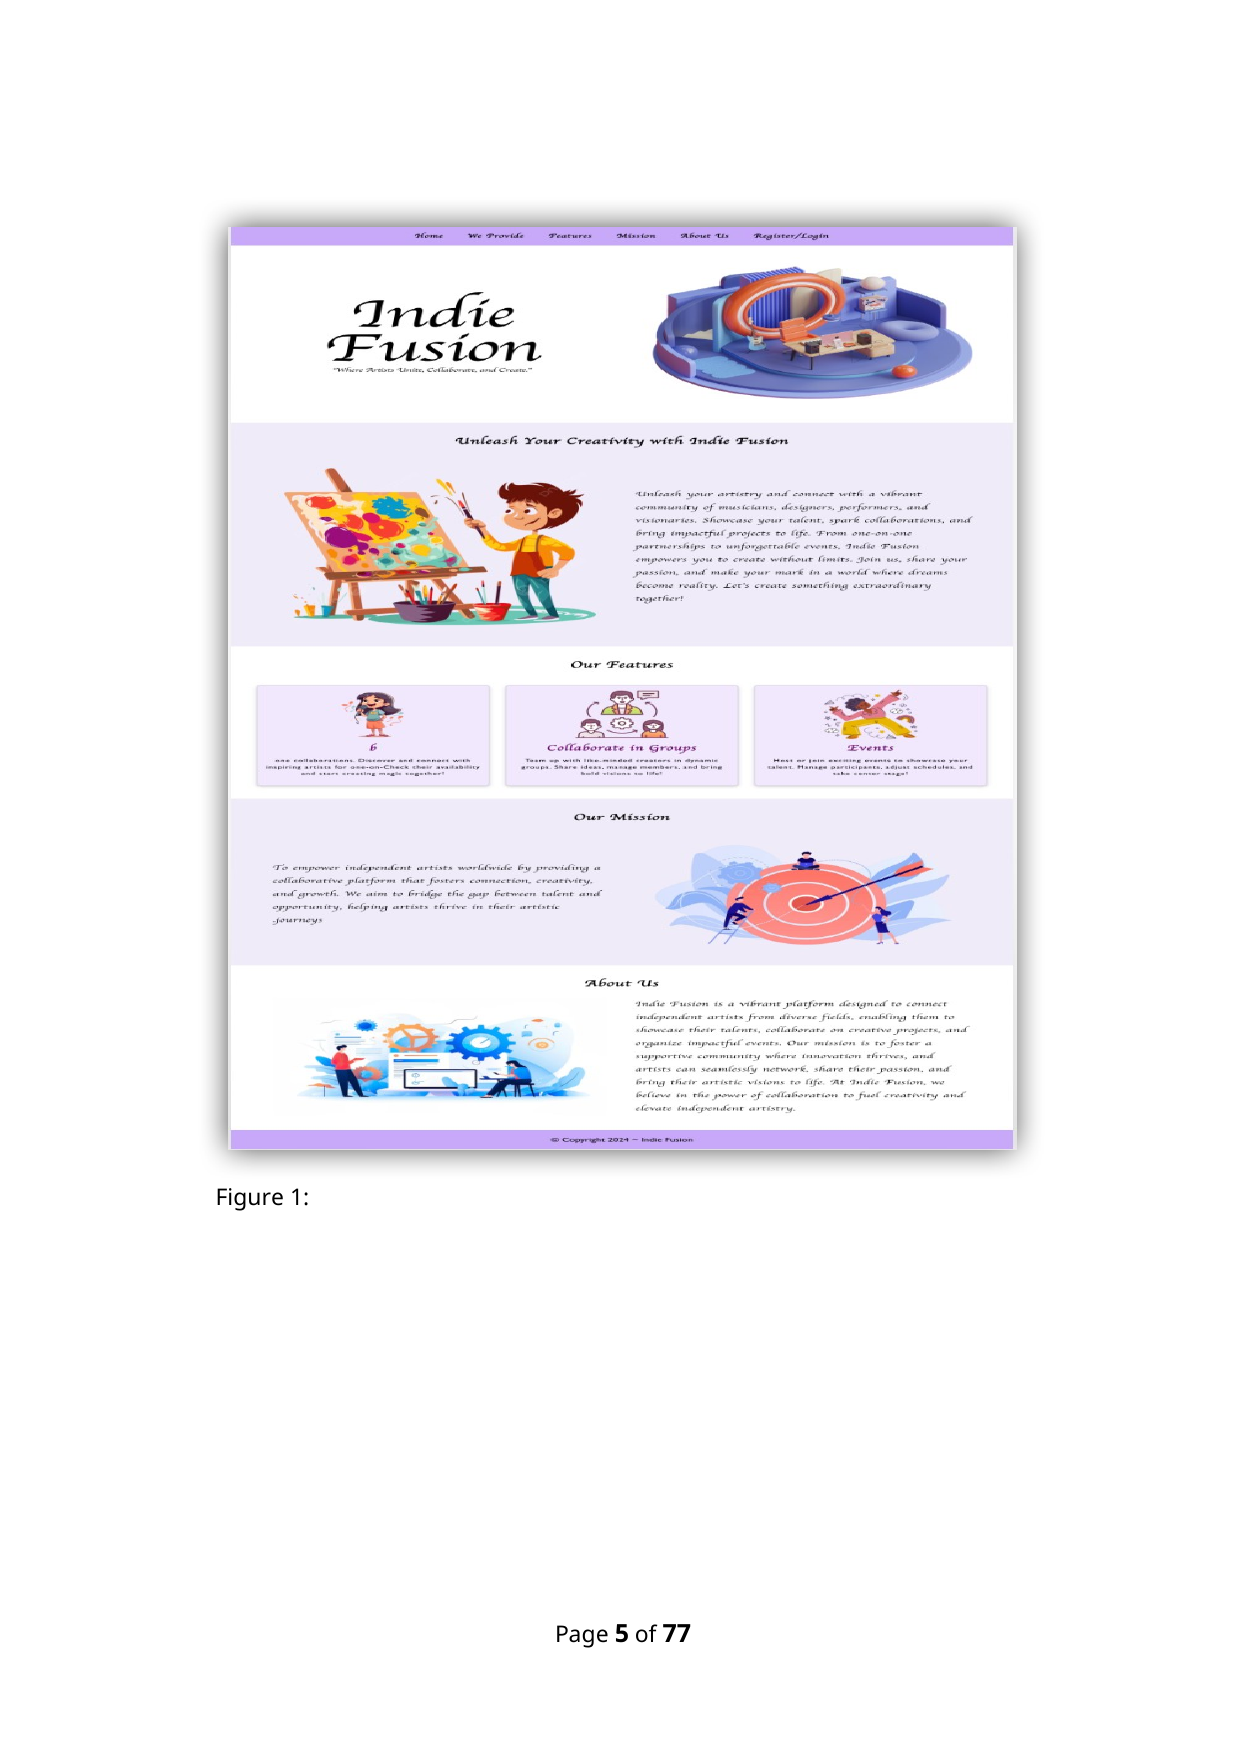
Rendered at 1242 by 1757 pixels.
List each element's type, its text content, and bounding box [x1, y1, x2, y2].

picture [228, 227, 1017, 1150]
table_cell 1.User was not able [209, 208, 1034, 1168]
table_cell N/A [217, 216, 1016, 1160]
